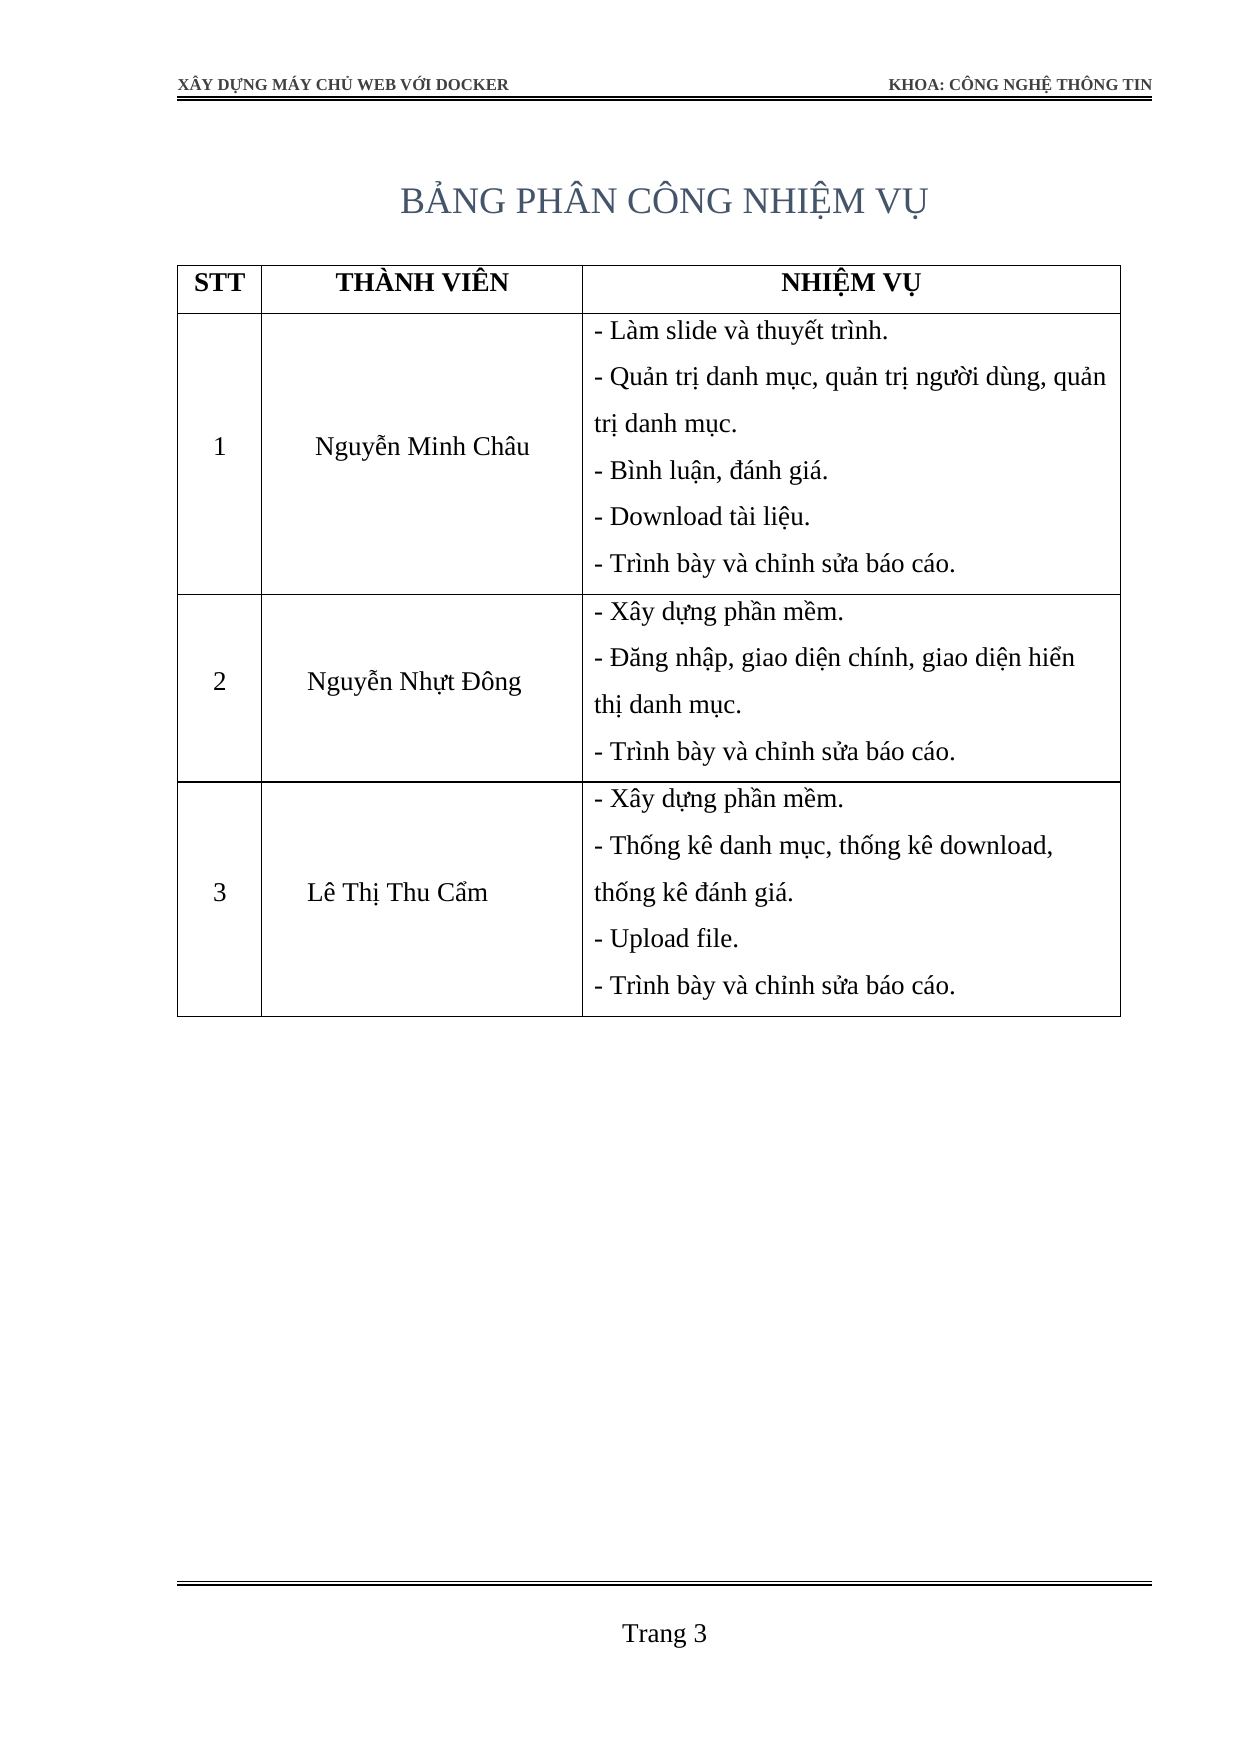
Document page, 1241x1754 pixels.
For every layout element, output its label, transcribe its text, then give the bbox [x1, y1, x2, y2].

table_cell Nguyễn Minh Châu [262, 314, 582, 594]
table_cell Nguyễn Nhựt Đông [262, 595, 582, 781]
table_cell - Xây dựng phần mềm. - Đăng nhập, giao diện chính, giao diện hiển thị danh mục. - Trình bày và chỉnh sửa báo cáo. [583, 595, 1120, 781]
table_cell 3 [178, 783, 261, 1016]
table_cell Lê Thị Thu Cẩm [262, 783, 582, 1016]
table_cell 1 [178, 314, 261, 594]
table_header THÀNH VIÊN [262, 266, 582, 313]
table_header STT [178, 266, 261, 313]
table_header NHIỆM VỤ [583, 266, 1120, 313]
table_cell - Xây dựng phần mềm. - Thống kê danh mục, thống kê download, thống kê đánh giá. - Upload file. - Trình bày và chỉnh sửa báo cáo. [583, 783, 1120, 1016]
text BẢNG PHÂN CÔNG NHIỆM VỤ [177, 179, 1152, 222]
table_cell 2 [178, 595, 261, 781]
table_cell - Làm slide và thuyết trình. - Quản trị danh mục, quản trị người dùng, quản trị danh mục. - Bình luận, đánh giá. - Download tài liệu. - Trình bày và chỉnh sửa báo cáo. [583, 314, 1120, 594]
